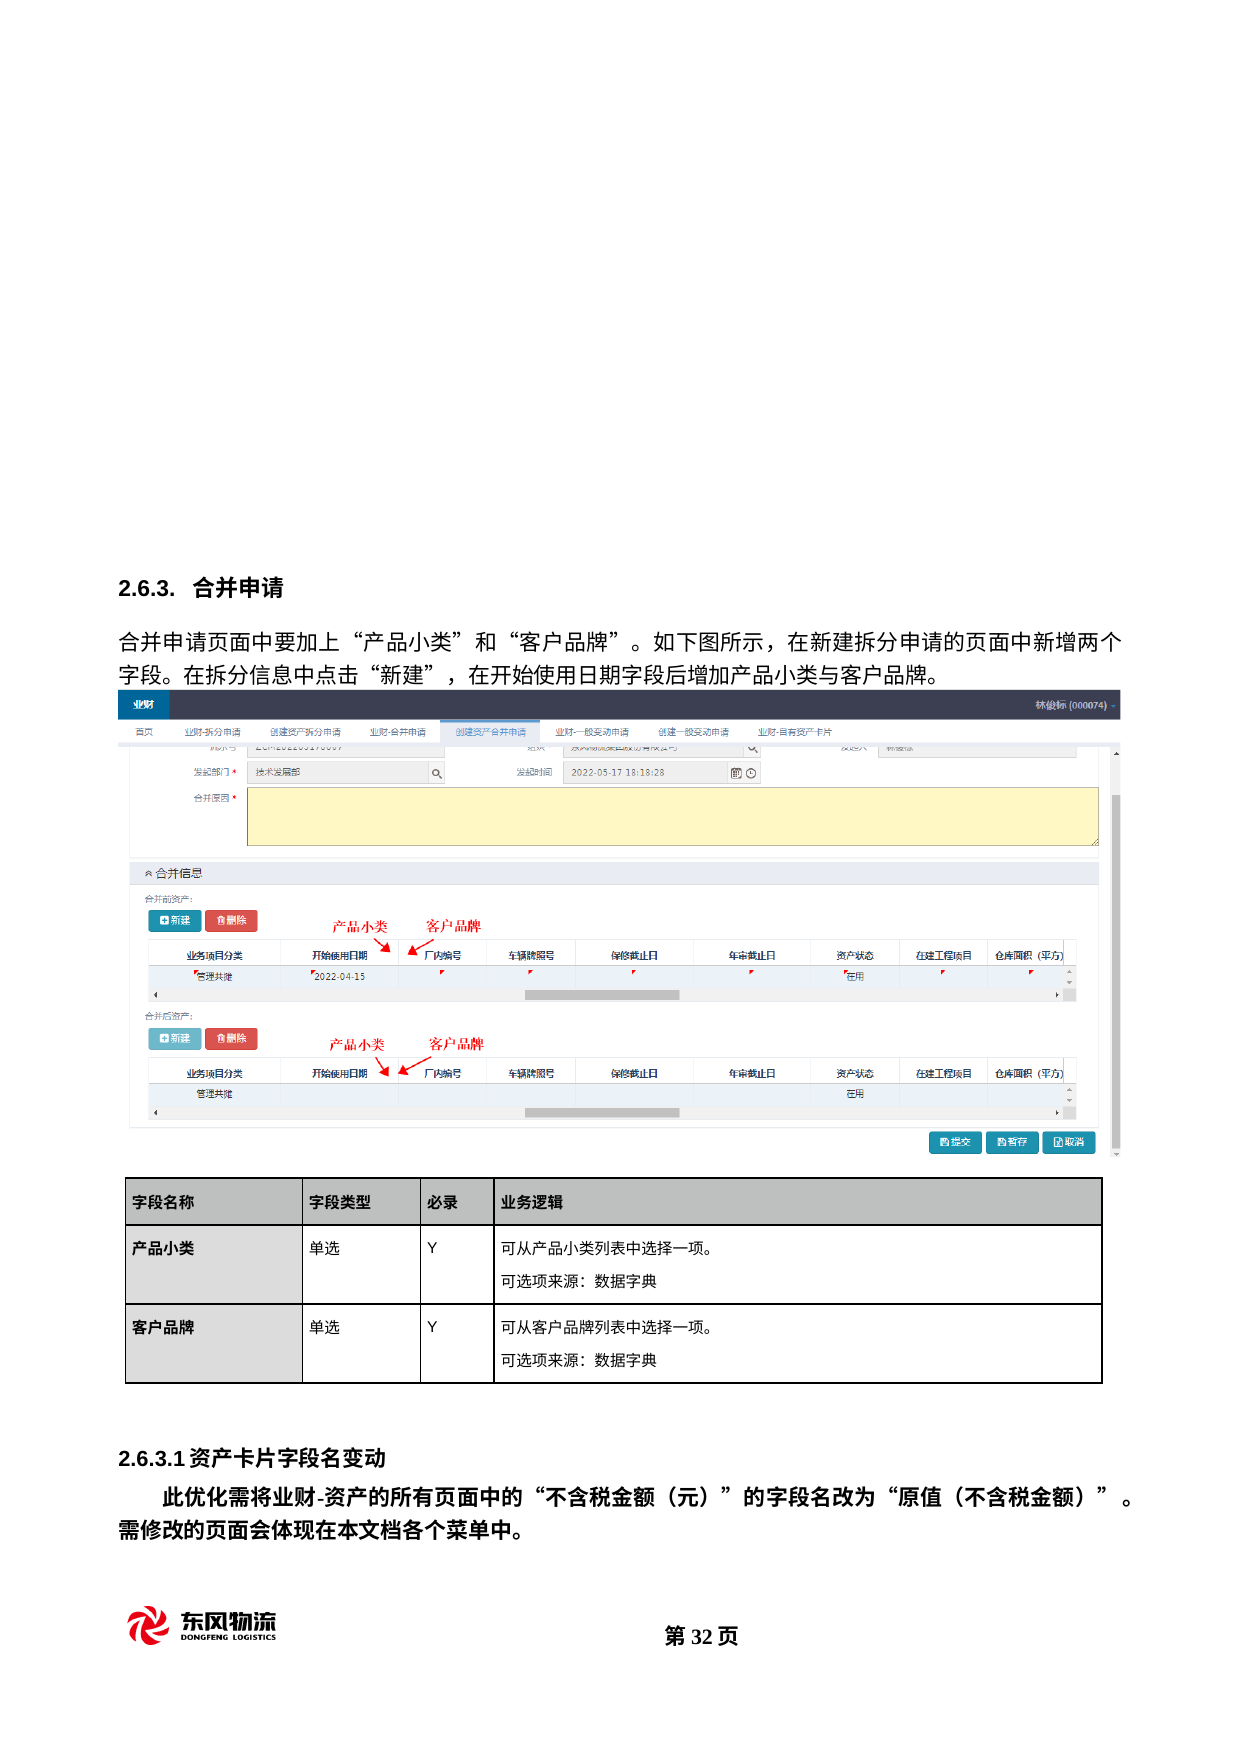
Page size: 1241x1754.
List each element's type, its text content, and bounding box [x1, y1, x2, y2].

table_cell Y [421, 1305, 493, 1382]
table_cell Y [421, 1226, 493, 1303]
text 此优化需将业财-资产的所有页面中的“不含税金额（元）”的字段名改为“原值（不含税金额）”。需修改的页面会体现在本文档各个菜单中。 [118, 1480, 1122, 1545]
table_header 字段类型 [303, 1179, 420, 1224]
table_cell 客户品牌 [126, 1305, 302, 1382]
table_cell 单选 [303, 1226, 420, 1303]
text 合并申请页面中要加上“产品小类”和“客户品牌”。如下图所示，在新建拆分申请的页面中新增两个字段。在拆分信息中点击“新建”，在开始使用日期字段后增加产品小类与客户品牌。 [118, 625, 1122, 690]
table_cell 单选 [303, 1305, 420, 1382]
picture [118, 689, 1121, 1157]
table_cell 产品小类 [126, 1226, 302, 1303]
table_header 字段名称 [126, 1179, 302, 1224]
picture [127, 1606, 276, 1645]
subtitle 合并申请 [118, 553, 1122, 618]
table_header 必录 [421, 1179, 493, 1224]
table_cell 可从产品小类列表中选择一项。 可选项来源：数据字典 [495, 1226, 1101, 1303]
subtitle 2.6.3.1资产卡片字段名变动 [118, 1441, 1122, 1473]
table_header 业务逻辑 [495, 1179, 1101, 1224]
table_cell 可从客户品牌列表中选择一项。 可选项来源：数据字典 [495, 1305, 1101, 1382]
